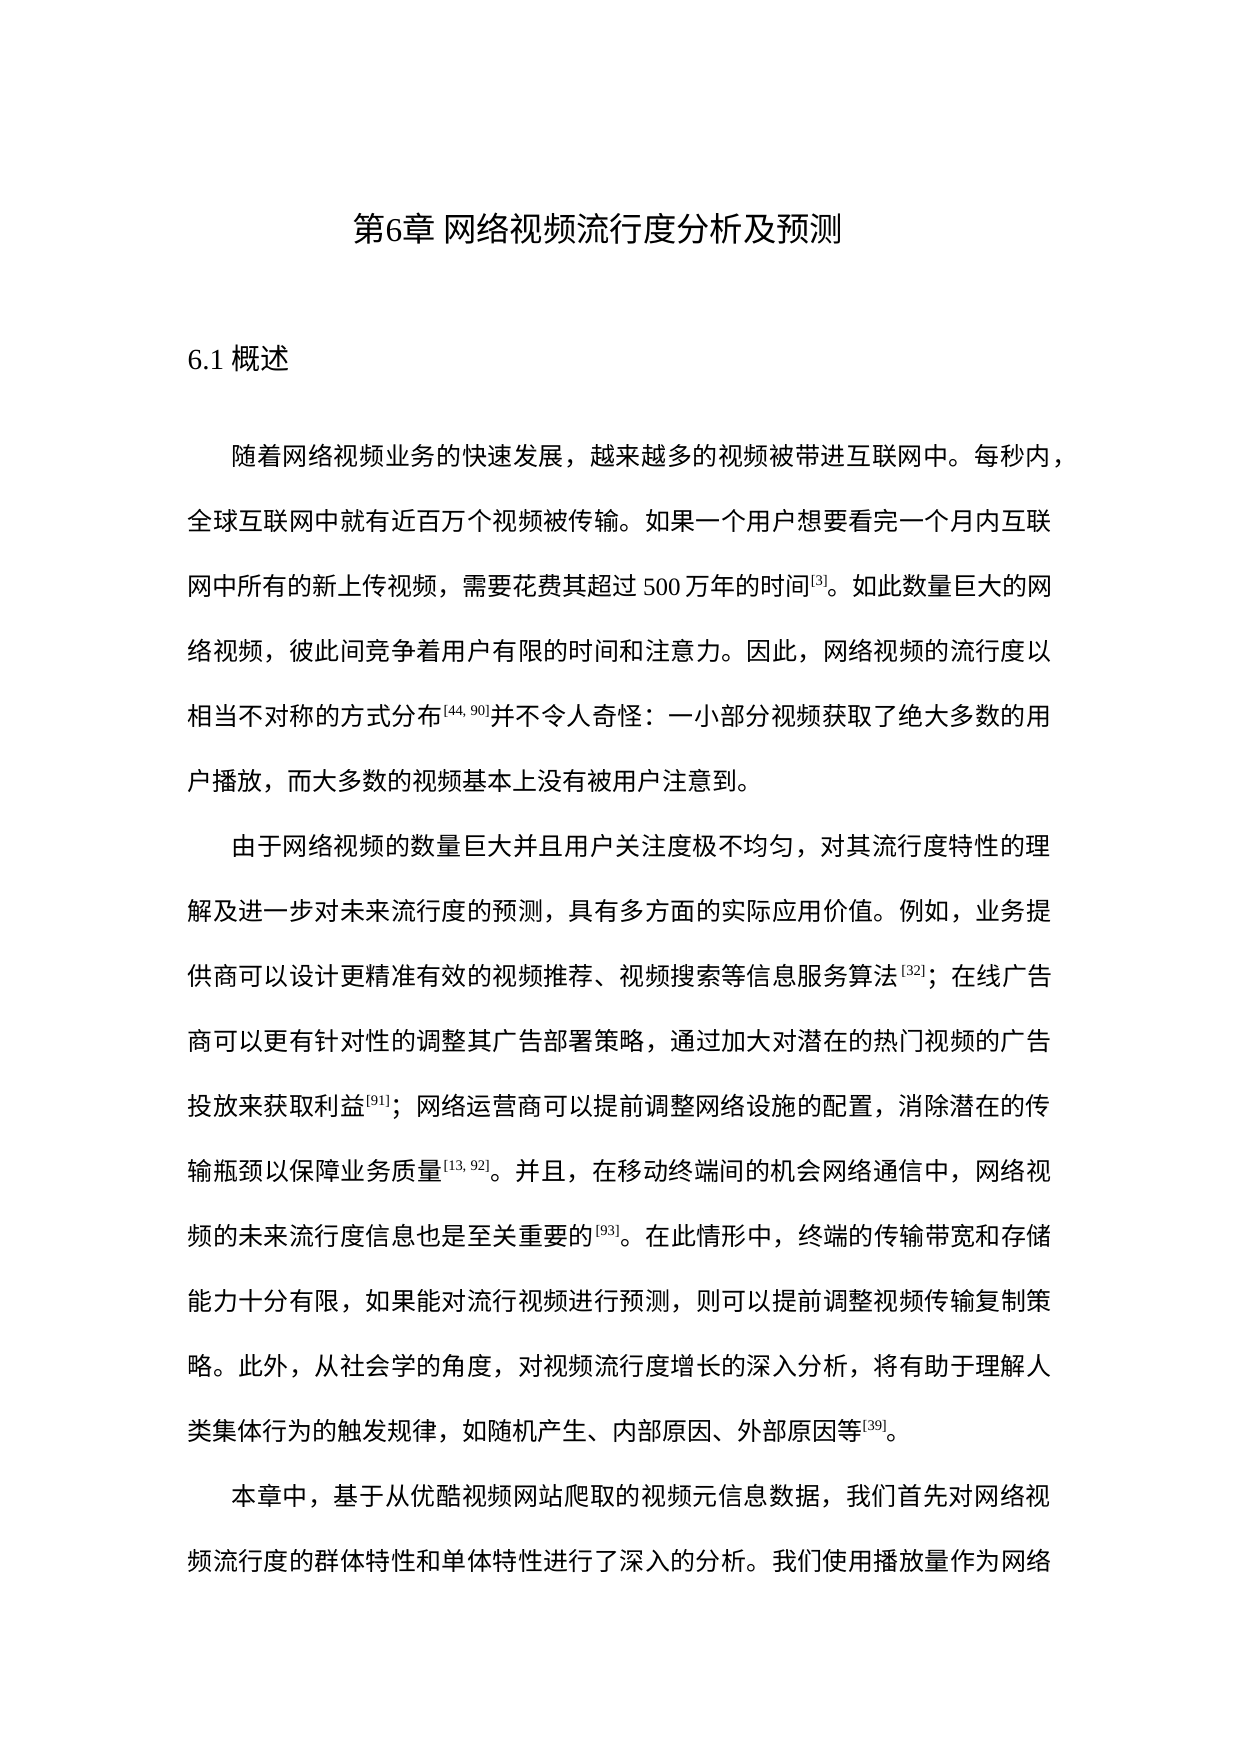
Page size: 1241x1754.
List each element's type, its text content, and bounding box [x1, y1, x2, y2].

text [187, 1462, 1053, 1592]
text 随着网络视频业务的快速发展，越来越多的视频被带进互联网中。每秒内，全球互联网中就有近百万个视频被传输。如果一个用户想要看完一个月内互联网中所有的新上传视频，需要花费其超过500万年的时间[3]。如此数量巨大的网络视频，彼此间竞争着用户有限的时间和注意力。因此，网络视频的流行度以相当不对称的方式分布[44, 90]并不令人奇怪：一小部分视频获取了绝大多数的用户播放，而大多数的视频基本上没有被用户注意到。 [187, 422, 1053, 812]
text 网络视频流行度分析及预测 [187, 194, 1053, 259]
text 由于网络视频的数量巨大并且用户关注度极不均匀，对其流行度特性的理解及进一步对未来流行度的预测，具有多方面的实际应用价值。例如，业务提供商可以设计更精准有效的视频推荐、视频搜索等信息服务算法[32]；在线广告商可以更有针对性的调整其广告部署策略，通过加大对潜在的热门视频的广告投放来获取利益[91]；网络运营商可以提前调整网络设施的配置，消除潜在的传输瓶颈以保障业务质量[13, 92]。并且，在移动终端间的机会网络通信中，网络视频的未来流行度信息也是至关重要的[93]。在此情形中，终端的传输带宽和存储能力十分有限，如果能对流行视频进行预测，则可以提前调整视频传输复制策略。此外，从社会学的角度，对视频流行度增长的深入分析，将有助于理解人类集体行为的触发规律，如随机产生、内部原因、外部原因等[39]。 [187, 812, 1053, 1462]
text 概述 [187, 324, 1053, 389]
